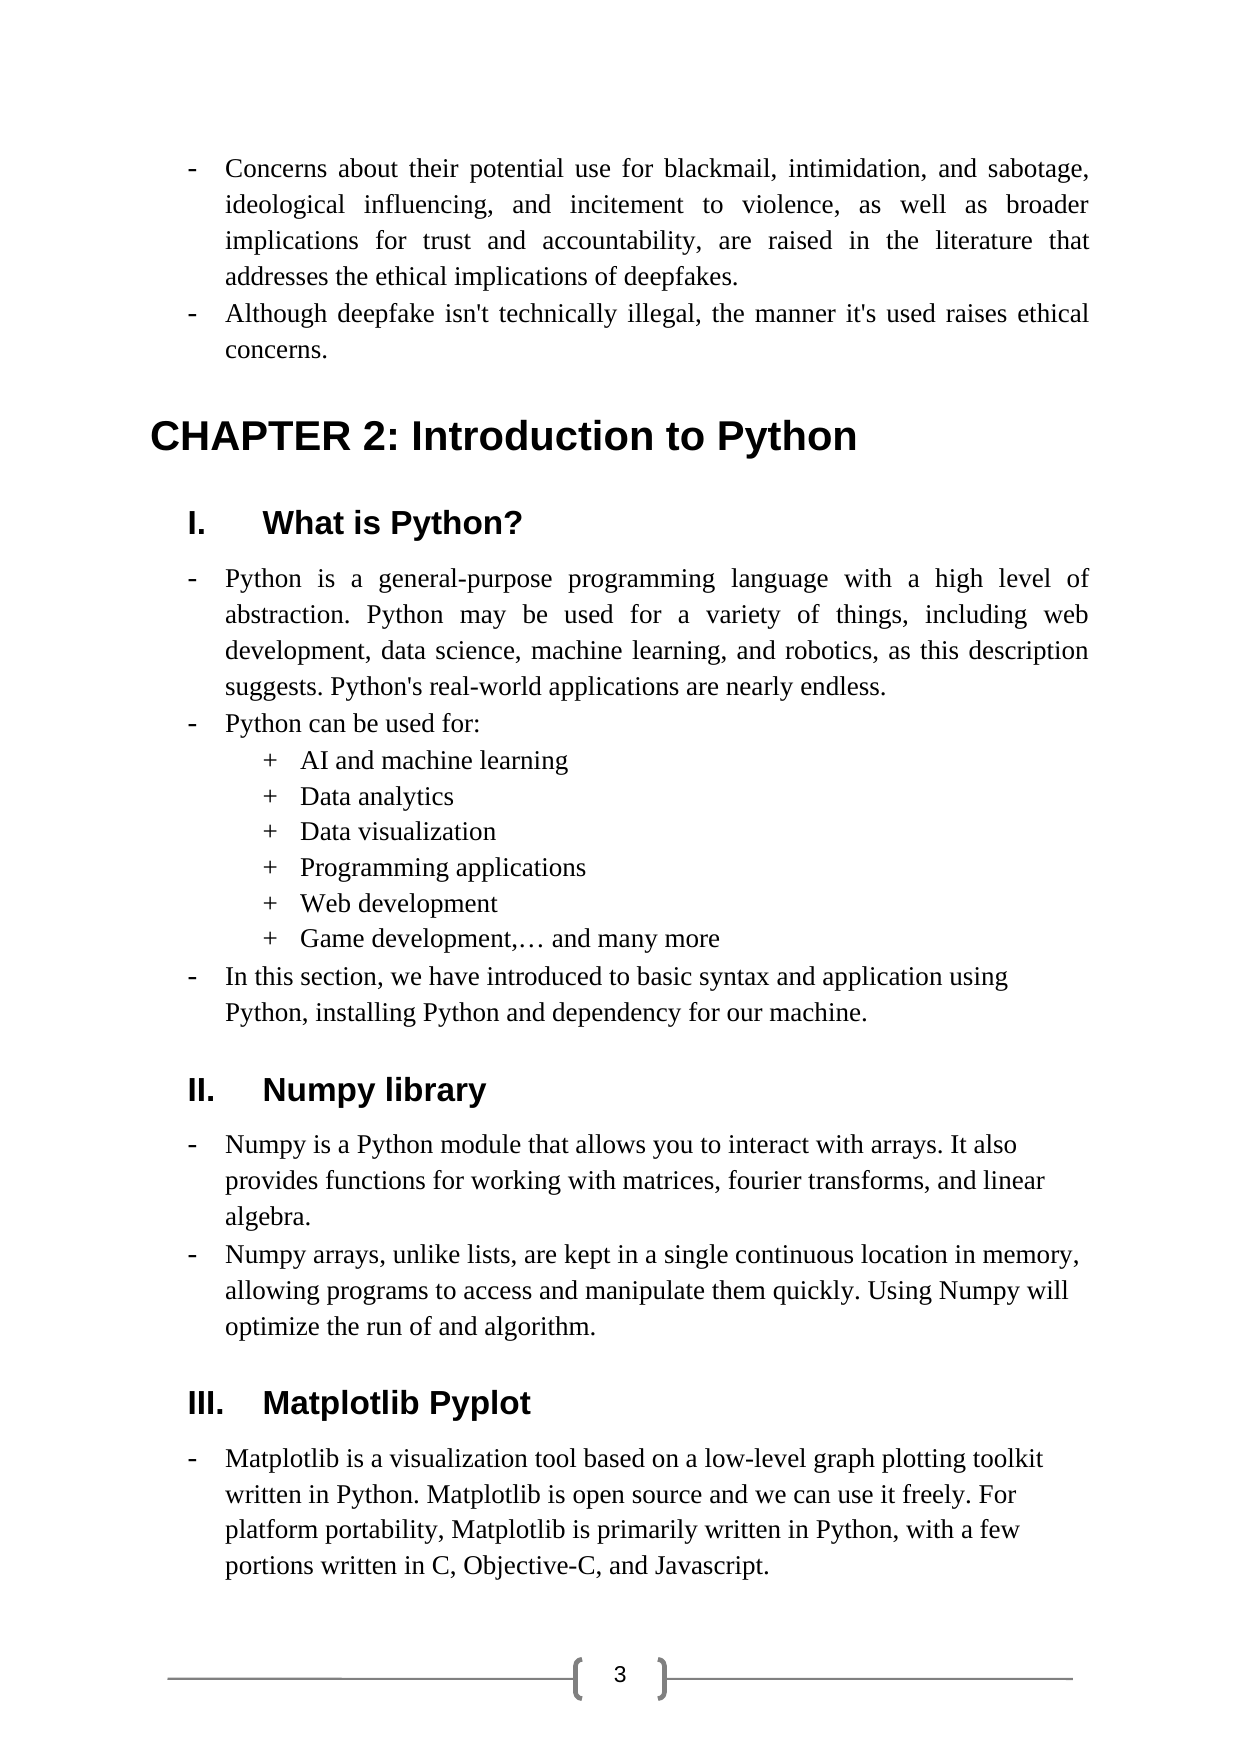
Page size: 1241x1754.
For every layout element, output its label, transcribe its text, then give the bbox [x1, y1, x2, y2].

subtitle Numpy library [187, 1070, 1090, 1108]
list Python can be used for: [187, 705, 1090, 739]
subtitle Matplotlib Pyplot [187, 1383, 1090, 1421]
list Game development,… and many more [262, 923, 1090, 954]
subtitle CHAPTER 2: Introduction to Python [150, 411, 1090, 459]
list Concerns about their potential use for blackmail, intimidation, and sabotage, ideological influencing, and incitement to violence, as well as broader implications for trust and accountability, are raised in the literature that addresses the ethical implications of deepfakes. [187, 150, 1090, 291]
list Data visualization [262, 815, 1090, 847]
list Although deepfake isn't technically illegal, the manner it's used raises ethical concerns. [187, 295, 1090, 364]
subtitle What is Python? [187, 503, 1090, 542]
list In this section, we have introduced to basic syntax and application using Python, installing Python and dependency for our machine. [187, 958, 1090, 1028]
list Programming applications [262, 851, 1090, 882]
list Data analytics [262, 780, 1090, 811]
list AI and machine learning [262, 744, 1090, 775]
list Numpy arrays, unlike lists, are kept in a single continuous location in memory, allowing programs to access and manipulate them quickly. Using Numpy will optimize the run of and algorithm. [187, 1236, 1090, 1341]
list Python is a general-purpose programming language with a high level of abstraction. Python may be used for a variety of things, including web development, data science, machine learning, and robotics, as this description suggests. Python's real-world applications are nearly endless. [187, 560, 1090, 701]
list Web development [262, 887, 1090, 918]
list Numpy is a Python module that allows you to interact with arrays. It also provides functions for working with matrices, fourier transforms, and linear algebra. [187, 1126, 1090, 1231]
list Matplotlib is a visualization tool based on a low-level graph plotting toolkit written in Python. Matplotlib is open source and we can use it freely. For platform portability, Matplotlib is primarily written in Python, with a few portions written in C, Objective-C, and Javascript. [187, 1440, 1090, 1580]
